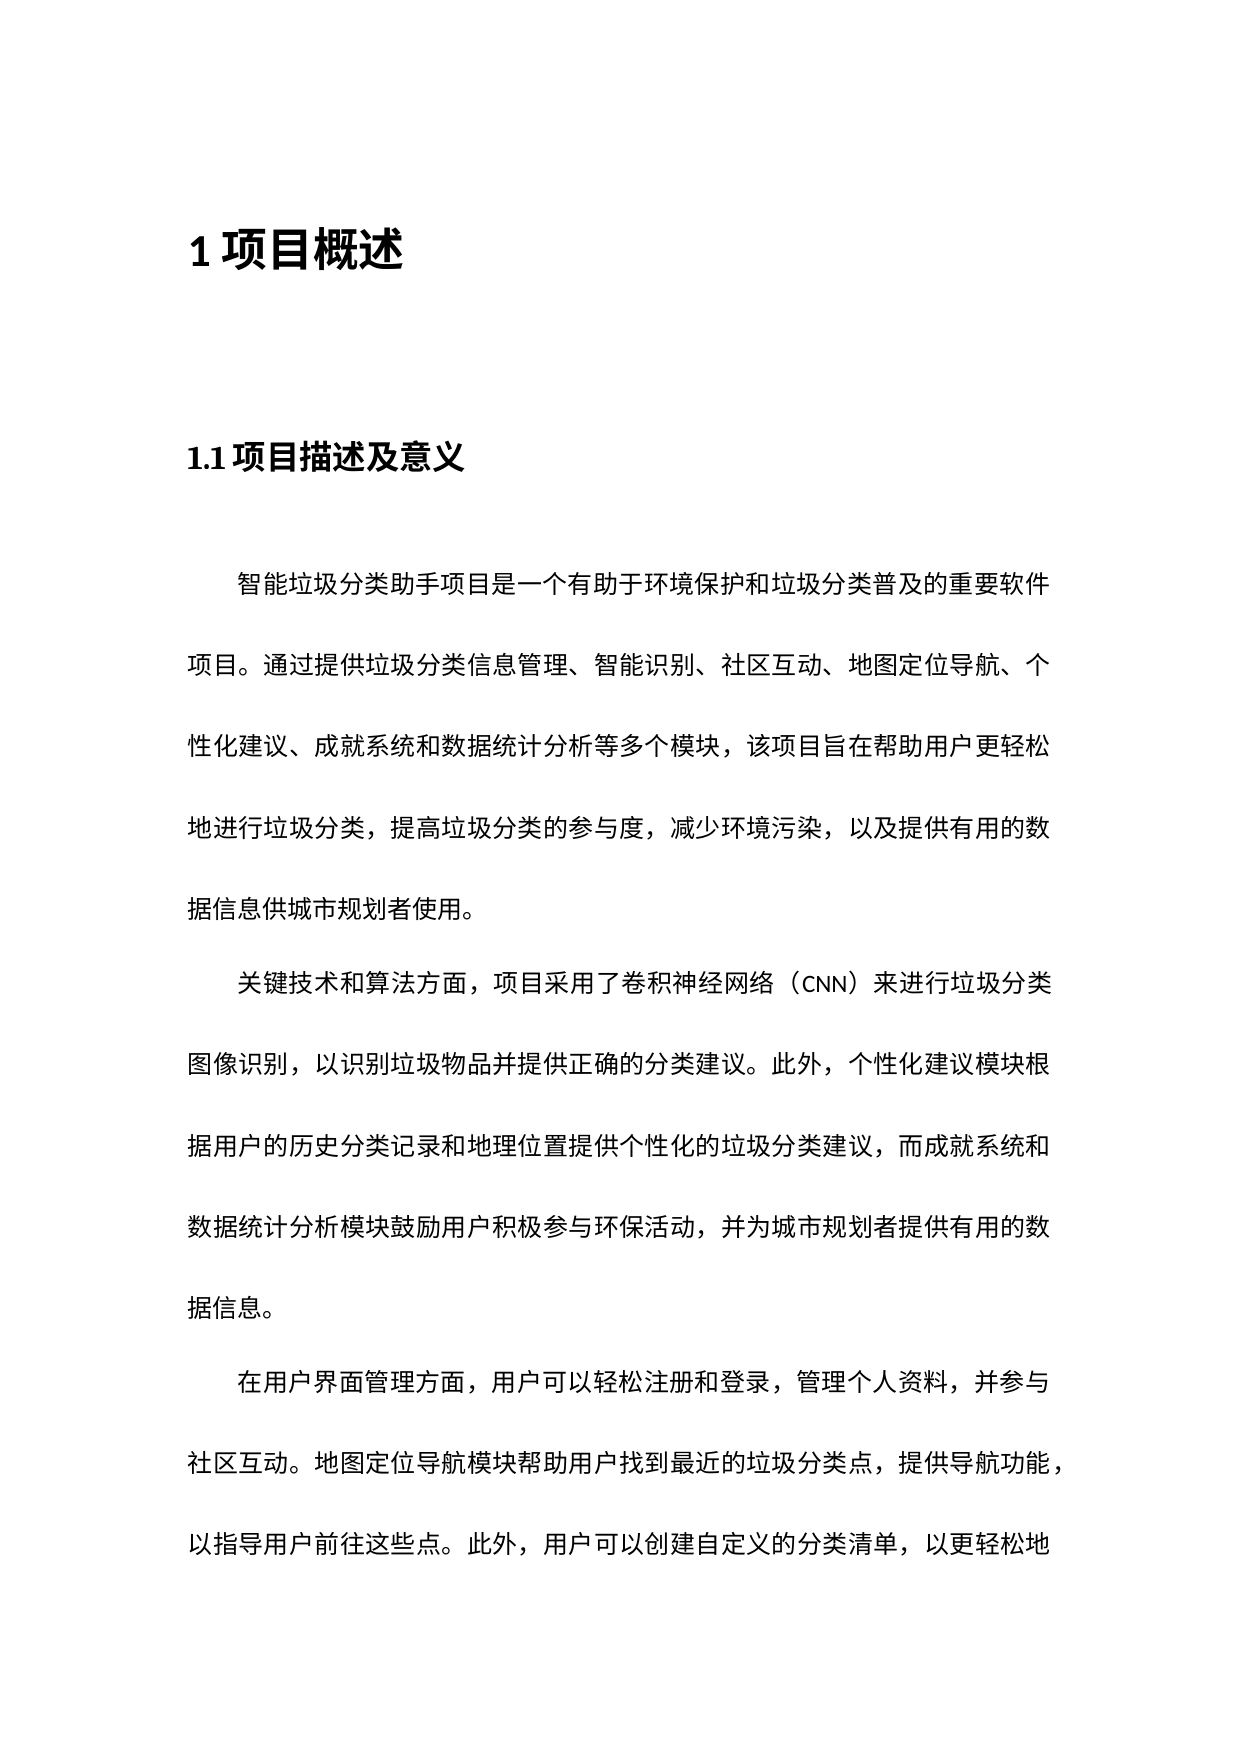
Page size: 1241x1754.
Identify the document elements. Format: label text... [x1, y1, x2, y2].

text 关键技术和算法方面，项目采用了卷积神经网络（CNN）来进行垃圾分类图像识别，以识别垃圾物品并提供正确的分类建议。此外，个性化建议模块根据用户的历史分类记录和地理位置提供个性化的垃圾分类建议，而成就系统和数据统计分析模块鼓励用户积极参与环保活动，并为城市规划者提供有用的数据信息。 [187, 949, 1053, 1339]
text 智能垃圾分类助手项目是一个有助于环境保护和垃圾分类普及的重要软件项目。通过提供垃圾分类信息管理、智能识别、社区互动、地图定位导航、个性化建议、成就系统和数据统计分析等多个模块，该项目旨在帮助用户更轻松地进行垃圾分类，提高垃圾分类的参与度，减少环境污染，以及提供有用的数据信息供城市规划者使用。 [187, 550, 1053, 940]
subtitle 1 项目概述 [187, 197, 1053, 295]
subtitle 1.1项目描述及意义 [187, 423, 1053, 488]
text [187, 1348, 1053, 1576]
